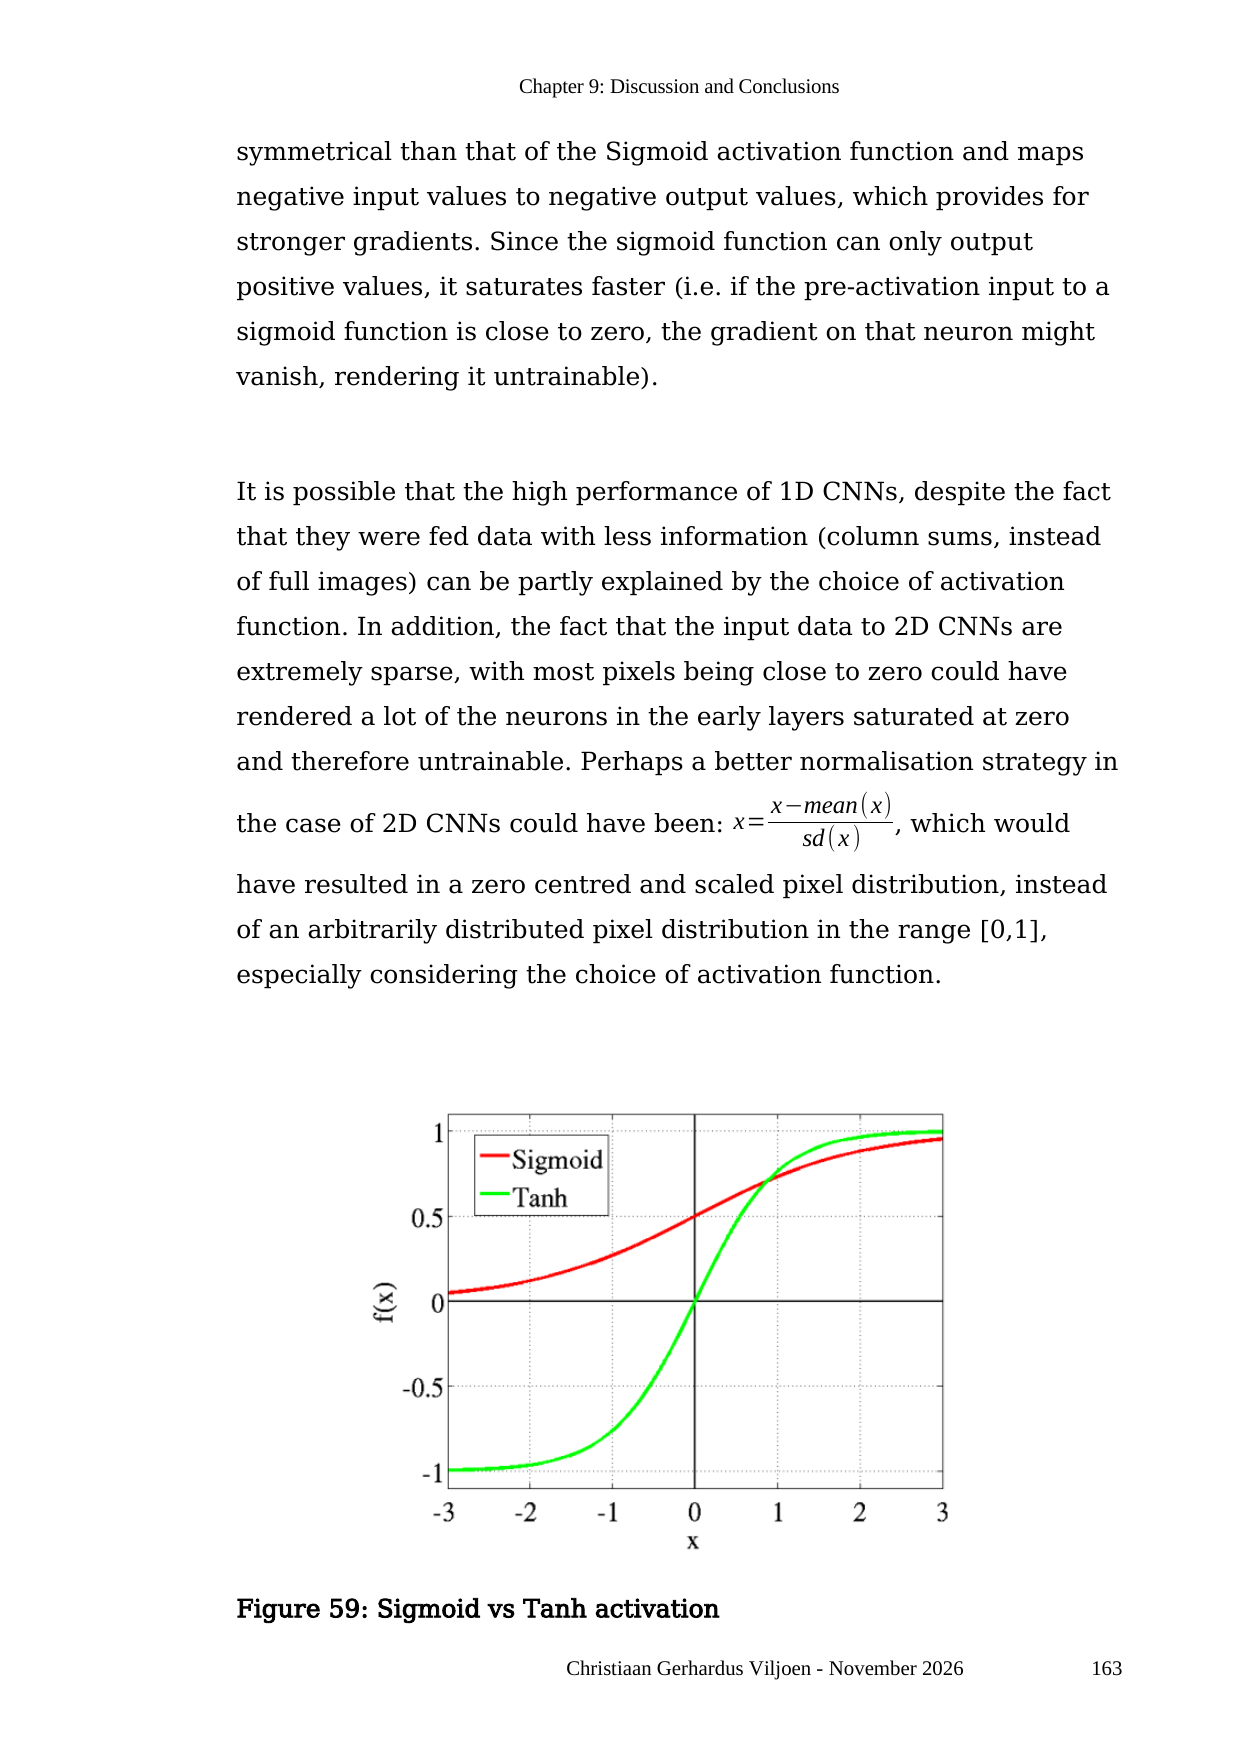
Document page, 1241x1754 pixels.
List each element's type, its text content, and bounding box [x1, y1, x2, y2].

picture [352, 1074, 1007, 1565]
text It is possible that the high performance of 1D CNNs, despite the fact that they were fed data with less information (column sums, instead of full images) can be partly explained by the choice of activation function. In addition, the fact that the input data to 2D CNNs are extremely sparse, with most pixels being close to zero could have rendered a lot of the neurons in the early layers saturated at zero and therefore untrainable. Perhaps a better normalisation strategy in the case of 2D CNNs could have been: , which would have resulted in a zero centred and scaled pixel distribution, instead of an arbitrarily distributed pixel distribution in the range [0,1], especially considering the choice of activation function. [236, 475, 1122, 989]
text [236, 135, 1122, 390]
